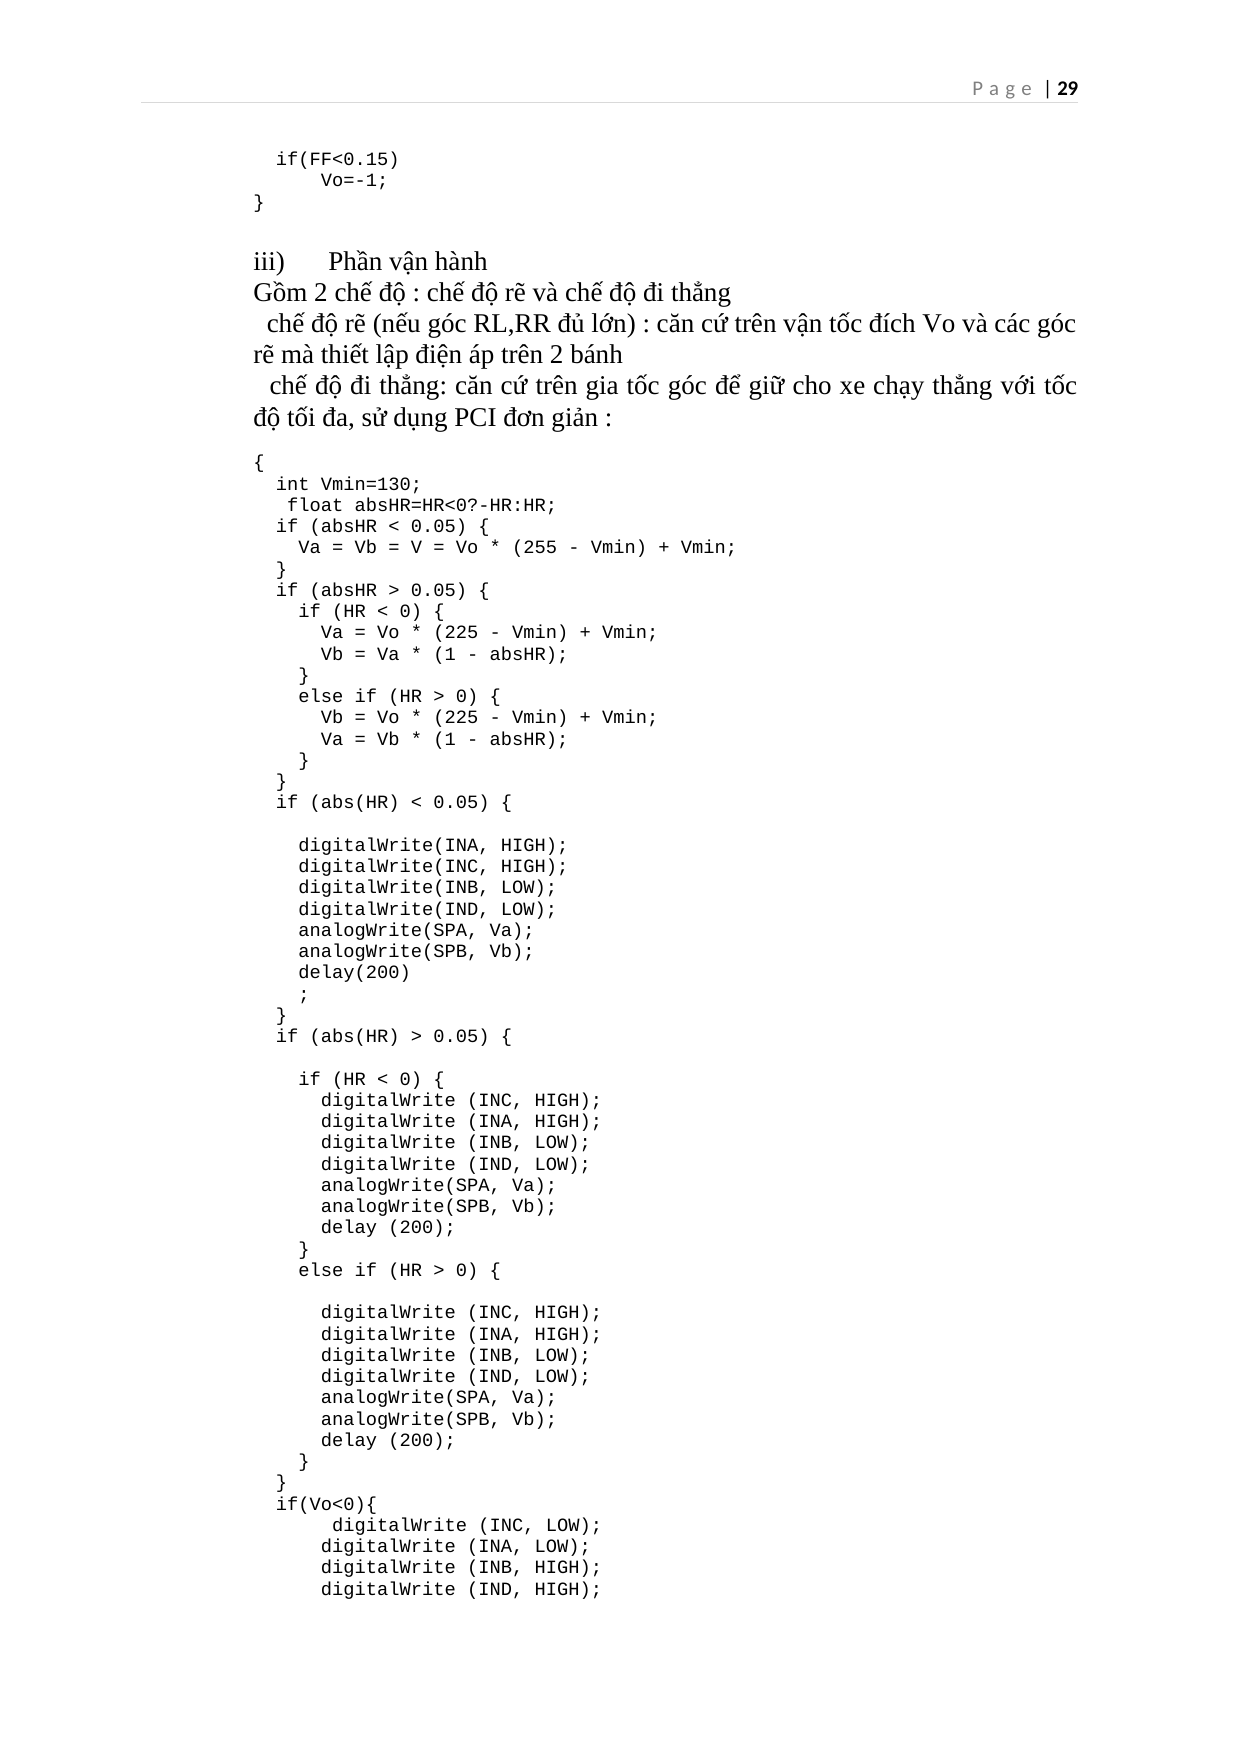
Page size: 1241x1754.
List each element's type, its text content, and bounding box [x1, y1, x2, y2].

text digitalWrite (INA, LOW); [253, 1537, 1078, 1558]
text digitalWrite(IND, LOW); [253, 899, 1078, 921]
text else if (HR > 0) { [253, 1261, 1078, 1282]
text Vo=-1; [253, 171, 1078, 192]
text } [253, 559, 1078, 581]
text if (abs(HR) < 0.05) { [253, 793, 1078, 814]
text } [253, 751, 1078, 772]
text } [253, 772, 1078, 793]
text if(Vo<0){ [253, 1494, 1078, 1516]
text digitalWrite (INC, HIGH); [253, 1303, 1078, 1324]
text digitalWrite (IND, LOW); [253, 1367, 1078, 1388]
text int Vmin=130; [253, 474, 1078, 496]
text if(FF<0.15) [253, 150, 1078, 171]
text delay(200) [253, 963, 1078, 984]
text Va = Vo * (225 - Vmin) + Vmin; [253, 623, 1078, 644]
text analogWrite(SPB, Vb); [253, 1197, 1078, 1218]
text } [253, 1239, 1078, 1261]
text analogWrite(SPB, Vb); [253, 942, 1078, 963]
text chế độ đi thẳng: căn cứ trên gia tốc góc để giữ cho xe chạy thẳng với tốc độ tối đa, sử dụng PCI đơn giản : [253, 369, 1078, 432]
text } [253, 1452, 1078, 1473]
text if (HR < 0) { [253, 1069, 1078, 1091]
text Vb = Va * (1 - absHR); [253, 644, 1078, 666]
text digitalWrite (INC, HIGH); [253, 1091, 1078, 1112]
text digitalWrite (INB, LOW); [253, 1346, 1078, 1367]
text } [253, 192, 1078, 214]
text delay (200); [253, 1218, 1078, 1239]
text if (HR < 0) { [253, 602, 1078, 623]
text Gồm 2 chế độ : chế độ rẽ và chế độ đi thẳng [253, 276, 1078, 307]
text ; [253, 984, 1078, 1006]
text Vb = Vo * (225 - Vmin) + Vmin; [253, 708, 1078, 729]
text { [253, 453, 1078, 474]
text digitalWrite (INA, HIGH); [253, 1112, 1078, 1133]
text digitalWrite (INB, HIGH); [253, 1558, 1078, 1579]
text digitalWrite (INB, LOW); [253, 1133, 1078, 1154]
text else if (HR > 0) { [253, 687, 1078, 708]
text if (abs(HR) > 0.05) { [253, 1027, 1078, 1048]
text digitalWrite (INC, LOW); [253, 1516, 1078, 1537]
text delay (200); [253, 1431, 1078, 1452]
text digitalWrite(INB, LOW); [253, 878, 1078, 899]
text if (absHR > 0.05) { [253, 581, 1078, 602]
text analogWrite(SPA, Va); [253, 1388, 1078, 1409]
list Phần vận hành [253, 245, 1078, 276]
text digitalWrite(INA, HIGH); [253, 836, 1078, 857]
text digitalWrite (INA, HIGH); [253, 1324, 1078, 1346]
text } [253, 1006, 1078, 1027]
text analogWrite(SPA, Va); [253, 921, 1078, 942]
text chế độ rẽ (nếu góc RL,RR đủ lớn) : căn cứ trên vận tốc đích Vo và các góc rẽ mà thiết lập điện áp trên 2 bánh [253, 307, 1078, 369]
text float absHR=HR<0?-HR:HR; [253, 496, 1078, 517]
text Va = Vb = V = Vo * (255 - Vmin) + Vmin; [253, 538, 1078, 559]
text digitalWrite (IND, LOW); [253, 1154, 1078, 1176]
text analogWrite(SPA, Va); [253, 1176, 1078, 1197]
text Va = Vb * (1 - absHR); [253, 729, 1078, 751]
text analogWrite(SPB, Vb); [253, 1409, 1078, 1431]
text } [253, 1473, 1078, 1494]
text } [253, 666, 1078, 687]
text digitalWrite (IND, HIGH); [253, 1579, 1078, 1601]
text if (absHR < 0.05) { [253, 517, 1078, 538]
text digitalWrite(INC, HIGH); [253, 857, 1078, 878]
